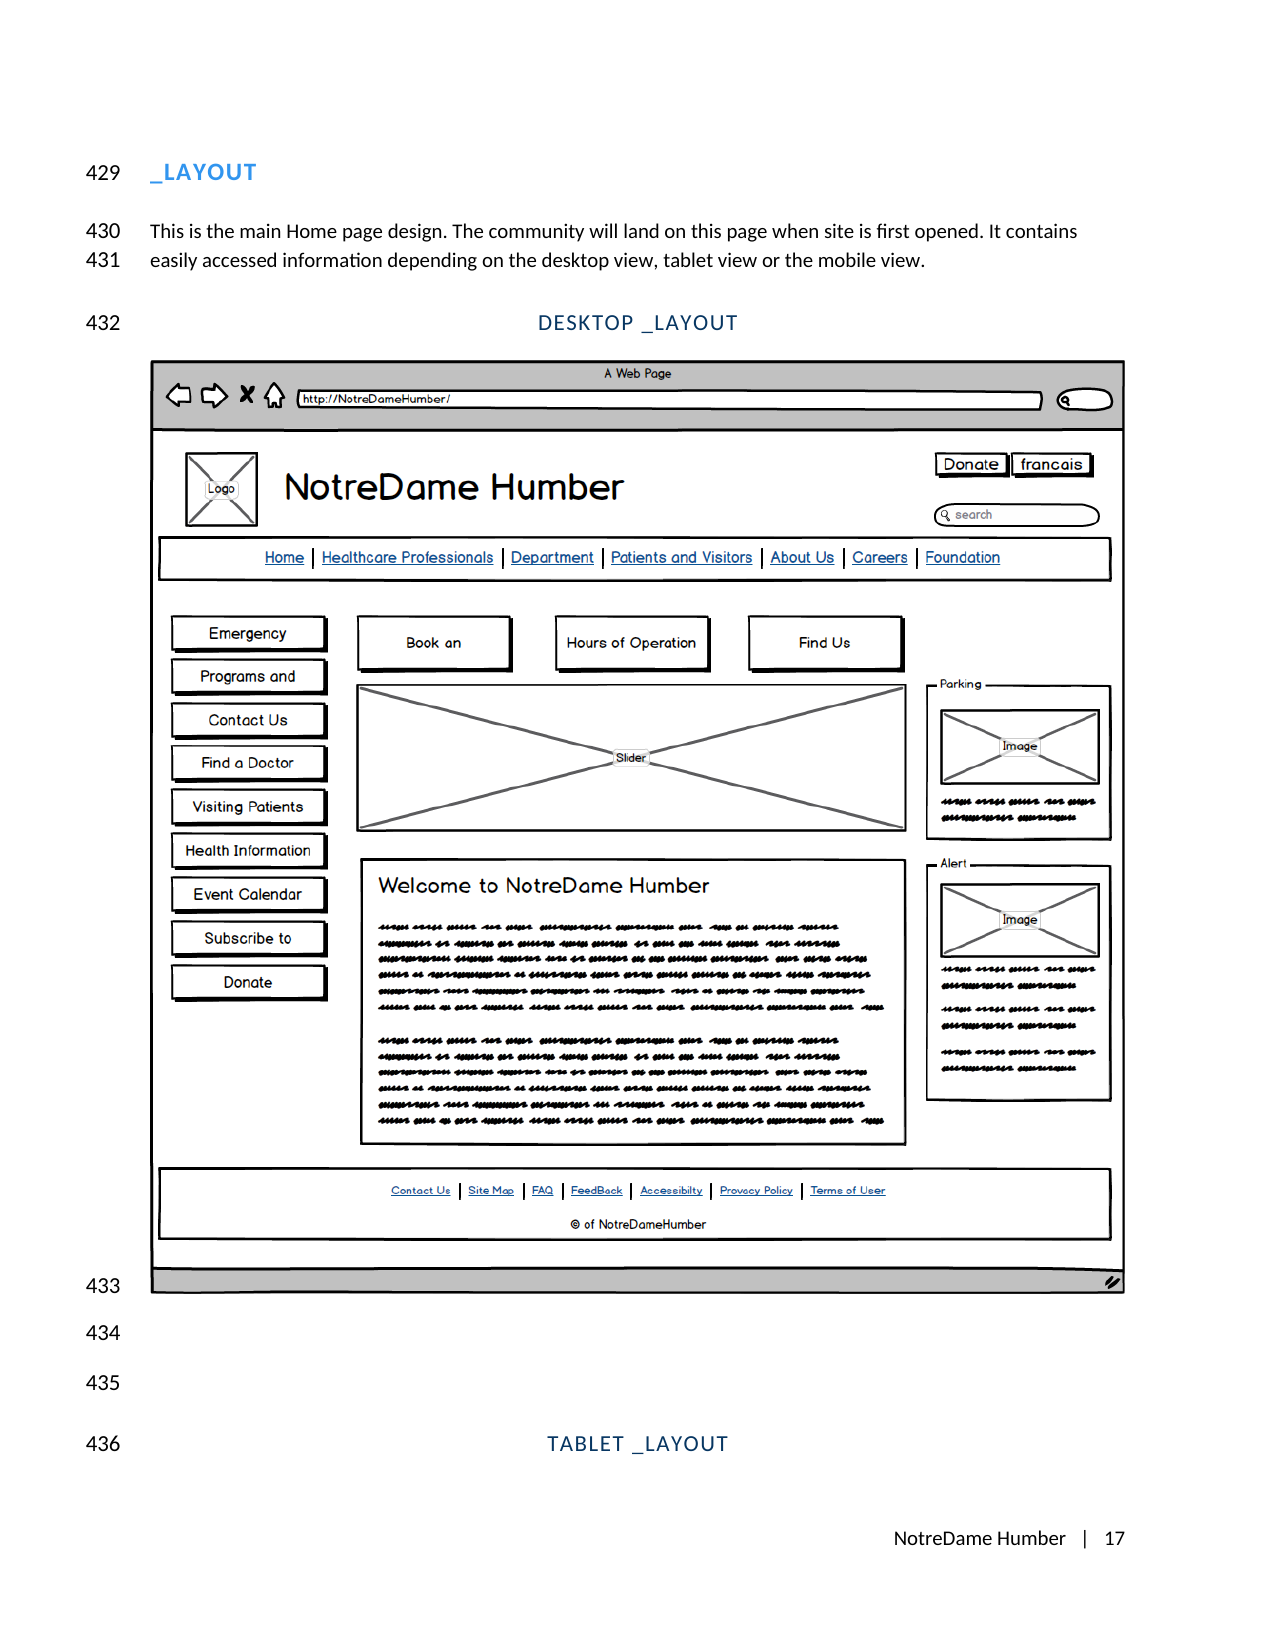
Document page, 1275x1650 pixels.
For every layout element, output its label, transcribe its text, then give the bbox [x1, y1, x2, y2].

subtitle Desktop _Layout [150, 308, 1125, 336]
picture [150, 360, 1125, 1294]
subtitle _LAYOUT [150, 156, 1125, 187]
subtitle Tablet _Layout [150, 1429, 1125, 1457]
text This is the main Home page design. The community will land on this page when site is first opened. It contains easily accessed information depending on the desktop view, tablet view or the mobile view. [150, 218, 1125, 273]
